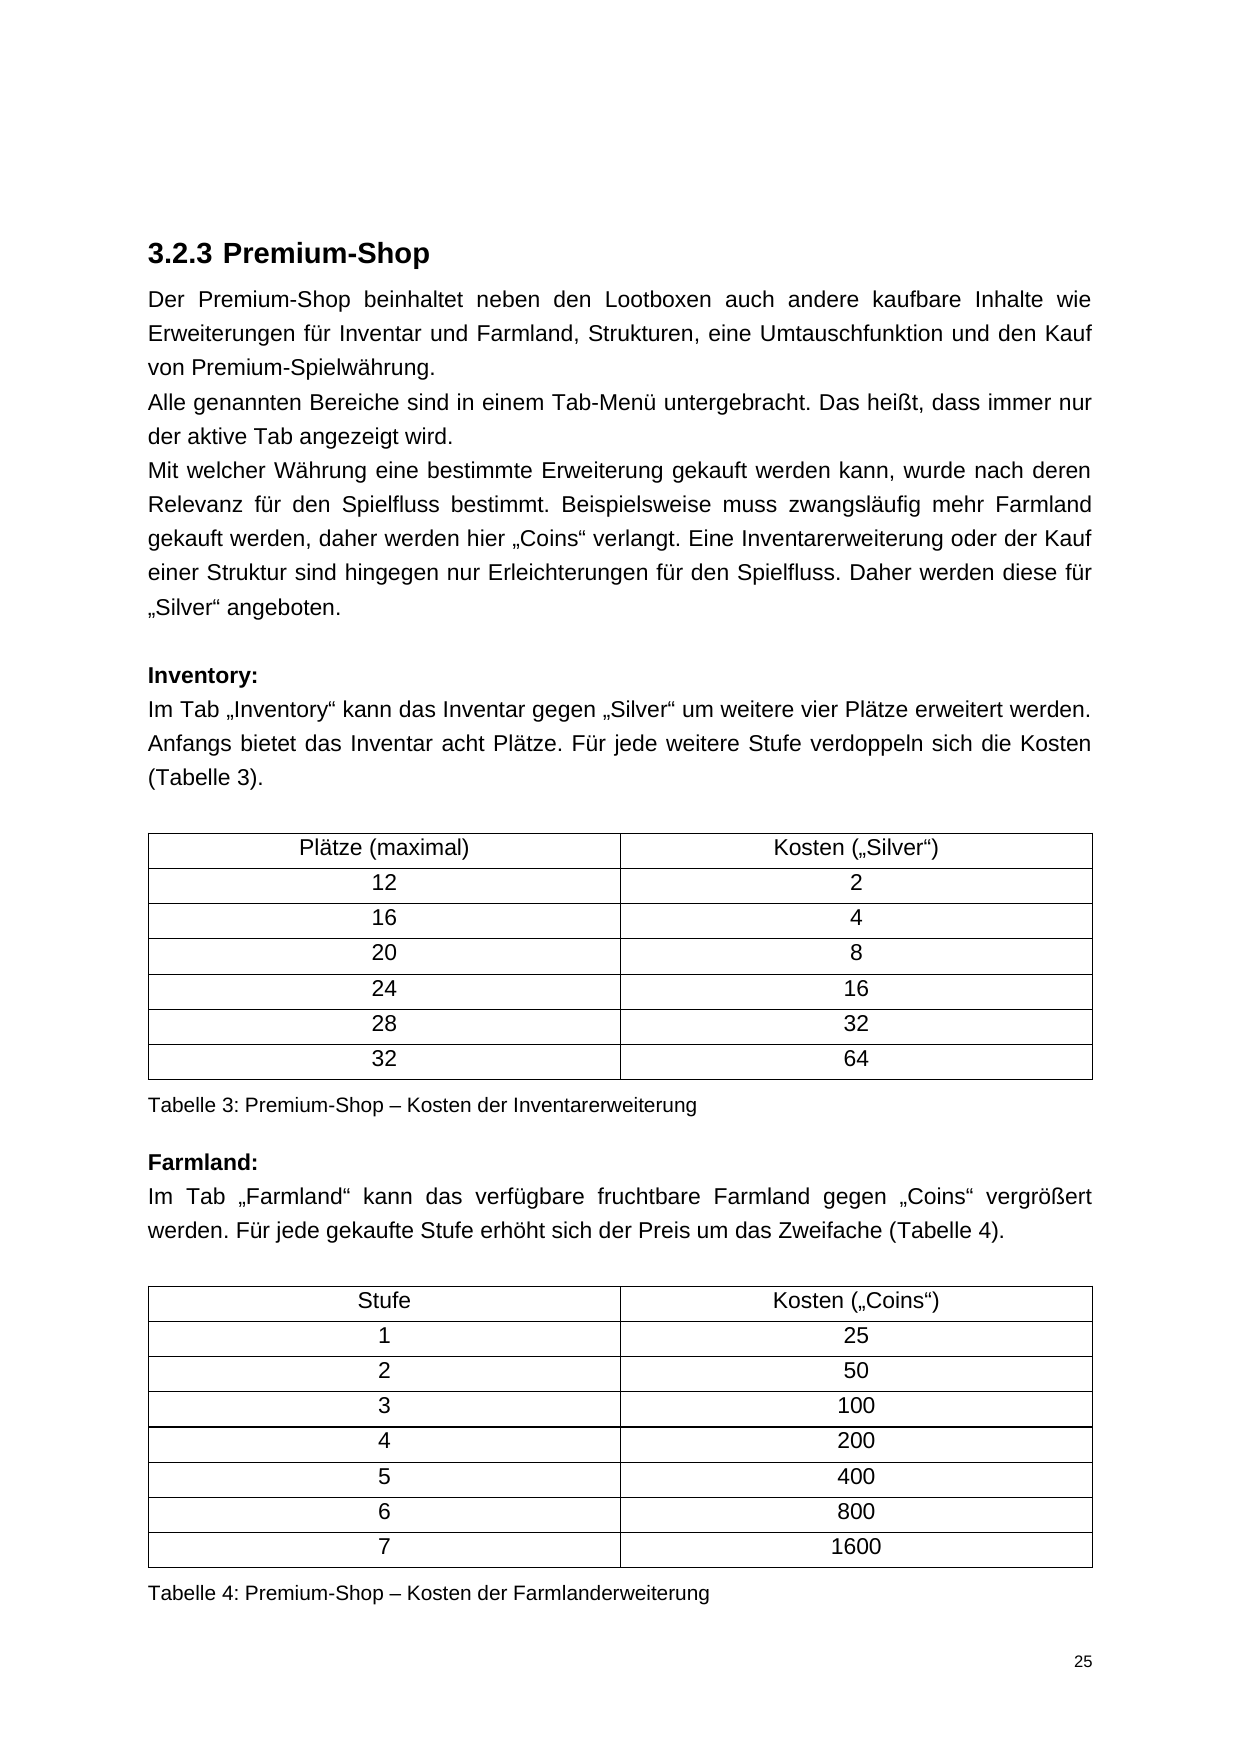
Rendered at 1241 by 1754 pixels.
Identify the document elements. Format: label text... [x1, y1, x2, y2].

subtitle Premium-Shop [148, 236, 1092, 270]
table_cell 50 [621, 1357, 1092, 1391]
text Im Tab „Inventory“ kann das Inventar gegen „Silver“ um weitere vier Plätze erweitert werden. Anfangs bietet das Inventar acht Plätze. Für jede weitere Stufe verdoppeln sich die Kosten (Tabelle 3). [148, 696, 1092, 791]
text Inventory: [148, 662, 1092, 688]
table_cell 100 [621, 1392, 1092, 1426]
table_cell 5 [149, 1463, 620, 1497]
table_cell 64 [621, 1045, 1092, 1079]
table_header Kosten („Silver“) [621, 834, 1092, 868]
table_cell 32 [149, 1045, 620, 1079]
text Tabelle 4: Premium-Shop – Kosten der Farmlanderweiterung [148, 1581, 1092, 1605]
table_cell 3 [149, 1392, 620, 1426]
table_cell 2 [621, 869, 1092, 903]
text Der Premium-Shop beinhaltet neben den Lootboxen auch andere kaufbare Inhalte wie Erweiterungen für Inventar und Farmland, Strukturen, eine Umtauschfunktion und den Kauf von Premium-Spielwährung. [148, 286, 1092, 381]
table_cell 1600 [621, 1533, 1092, 1567]
table_cell 8 [621, 939, 1092, 973]
table_cell 800 [621, 1498, 1092, 1532]
table_header Kosten („Coins“) [621, 1287, 1092, 1321]
table_cell 200 [621, 1428, 1092, 1462]
table_cell 24 [149, 975, 620, 1009]
table_cell 6 [149, 1498, 620, 1532]
table_cell 12 [149, 869, 620, 903]
table_cell 32 [621, 1010, 1092, 1044]
text Im Tab „Farmland“ kann das verfügbare fruchtbare Farmland gegen „Coins“ vergrößert werden. Für jede gekaufte Stufe erhöht sich der Preis um das Zweifache (Tabelle 4). [148, 1183, 1092, 1243]
table_cell 20 [149, 939, 620, 973]
table_header Plätze (maximal) [149, 834, 620, 868]
table_cell 16 [149, 904, 620, 938]
table_cell 2 [149, 1357, 620, 1391]
table_cell 25 [621, 1322, 1092, 1356]
text Tabelle 3: Premium-Shop – Kosten der Inventarerweiterung [148, 1093, 1092, 1117]
table_cell 400 [621, 1463, 1092, 1497]
table_cell 4 [149, 1428, 620, 1462]
table_cell 7 [149, 1533, 620, 1567]
table_cell 4 [621, 904, 1092, 938]
table_header Stufe [149, 1287, 620, 1321]
table_cell 16 [621, 975, 1092, 1009]
text Farmland: [148, 1149, 1092, 1175]
text Mit welcher Währung eine bestimmte Erweiterung gekauft werden kann, wurde nach deren Relevanz für den Spielfluss bestimmt. Beispielsweise muss zwangsläufig mehr Farmland gekauft werden, daher werden hier „Coins“ verlangt. Eine Inventarerweiterung oder der Kauf einer Struktur sind hingegen nur Erleichterungen für den Spielfluss. Daher werden diese für „Silver“ angeboten. [148, 457, 1092, 620]
table_cell 28 [149, 1010, 620, 1044]
text Alle genannten Bereiche sind in einem Tab-Menü untergebracht. Das heißt, dass immer nur der aktive Tab angezeigt wird. [148, 388, 1092, 449]
table_cell 1 [149, 1322, 620, 1356]
